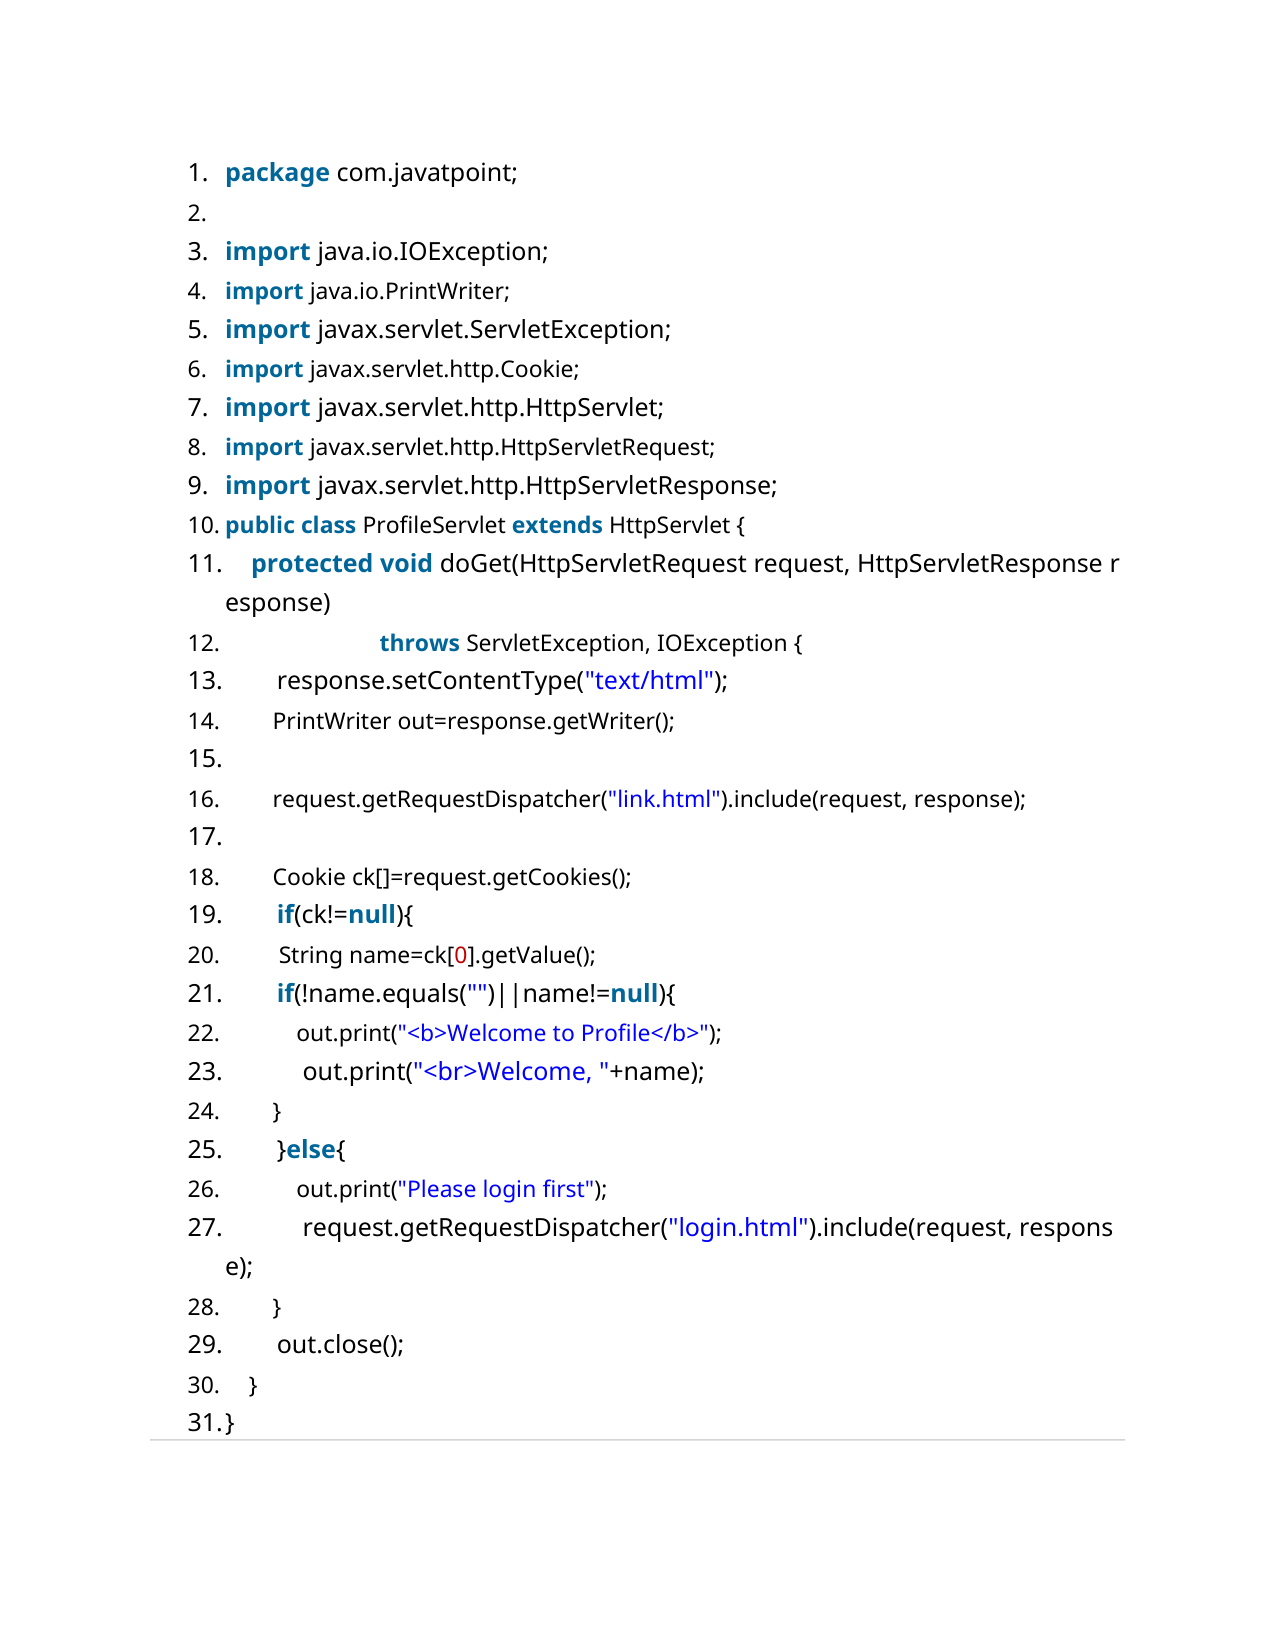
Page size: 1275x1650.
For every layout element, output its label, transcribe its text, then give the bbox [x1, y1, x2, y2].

list }else{ [187, 1127, 1125, 1166]
list package com.javatpoint; [187, 150, 1125, 189]
list import java.io.PrintWriter; [187, 267, 1125, 306]
list } [187, 1400, 1125, 1439]
list import javax.servlet.ServletException; [187, 306, 1125, 345]
list out.close(); [187, 1322, 1125, 1361]
list } [187, 1087, 1125, 1127]
list protected void doGet(HttpServletRequest request, HttpServletResponse response) [187, 541, 1125, 619]
list out.print("<b>Welcome to Profile</b>"); [187, 1009, 1125, 1048]
list import javax.servlet.http.HttpServlet; [187, 384, 1125, 423]
list request.getRequestDispatcher("login.html").include(request, response); [187, 1205, 1125, 1283]
list out.print("Please login first"); [187, 1166, 1125, 1205]
list out.print("<br>Welcome, "+name); [187, 1048, 1125, 1087]
list import javax.servlet.http.HttpServletRequest; [187, 423, 1125, 462]
list } [187, 1283, 1125, 1322]
list } [187, 1361, 1125, 1400]
list import javax.servlet.http.HttpServletResponse; [187, 462, 1125, 502]
list if(!name.equals("")||name!=null){ [187, 970, 1125, 1009]
list if(ck!=null){ [187, 892, 1125, 931]
list response.setContentType("text/html"); [187, 658, 1125, 697]
list public class ProfileServlet extends HttpServlet { [187, 502, 1125, 541]
list Cookie ck[]=request.getCookies(); [187, 853, 1125, 892]
list request.getRequestDispatcher("link.html").include(request, response); [187, 775, 1125, 814]
list import javax.servlet.http.Cookie; [187, 345, 1125, 384]
list String name=ck[0].getValue(); [187, 931, 1125, 970]
list throws ServletException, IOException { [187, 619, 1125, 658]
list import java.io.IOException; [187, 228, 1125, 267]
list PrintWriter out=response.getWriter(); [187, 697, 1125, 736]
